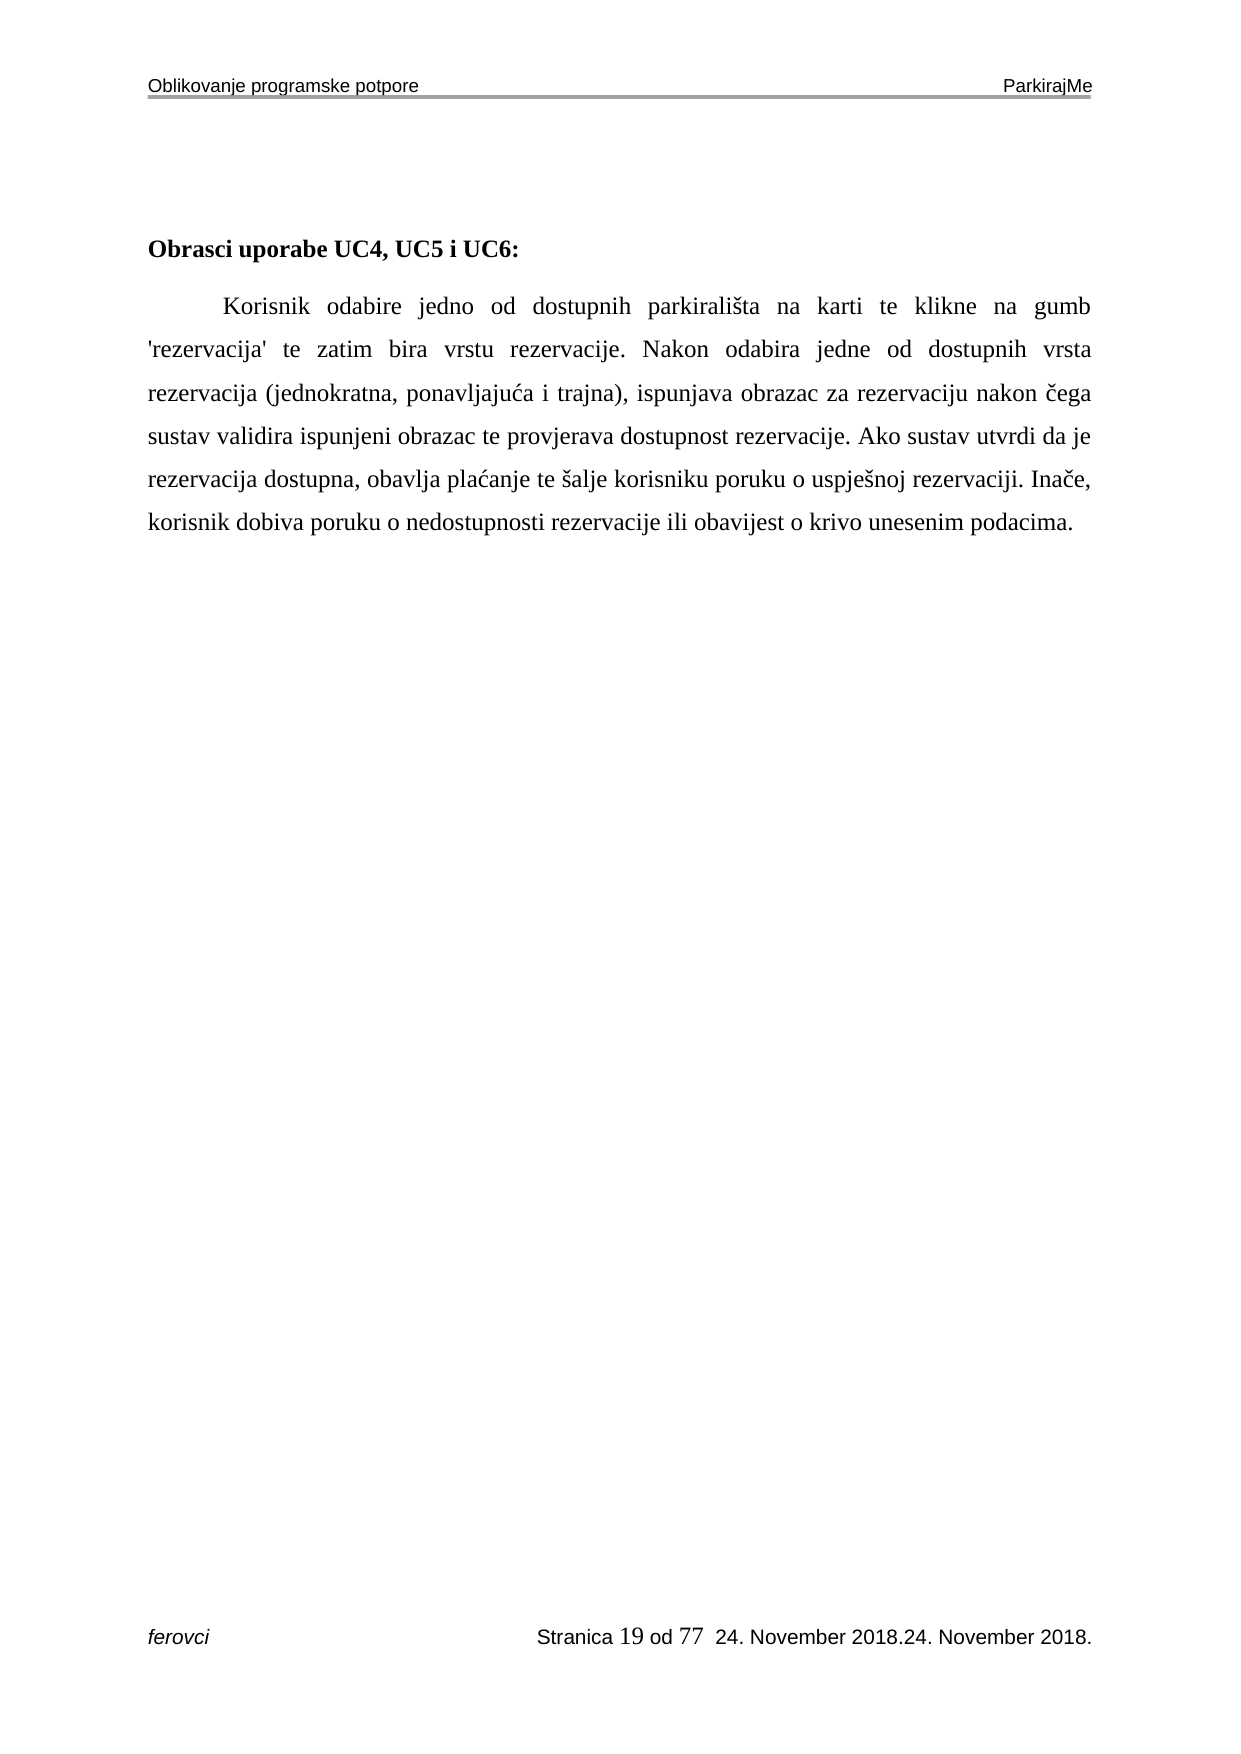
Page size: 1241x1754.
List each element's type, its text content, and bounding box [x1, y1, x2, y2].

picture [147, 95, 1092, 99]
text Obrasci uporabe UC4, UC5 i UC6: [148, 234, 1093, 263]
text Korisnik odabire jedno od dostupnih parkirališta na karti te klikne na gumb 'rezervacija' te zatim bira vrstu rezervacije. Nakon odabira jedne od dostupnih vrsta rezervacija (jednokratna, ponavljajuća i trajna), ispunjava obrazac za rezervaciju nakon čega sustav validira ispunjeni obrazac te provjerava dostupnost rezervacije. Ako sustav utvrdi da je rezervacija dostupna, obavlja plaćanje te šalje korisniku poruku o uspješnoj rezervaciji. Inače, korisnik dobiva poruku o nedostupnosti rezervacije ili obavijest o krivo unesenim podacima. [148, 291, 1093, 536]
